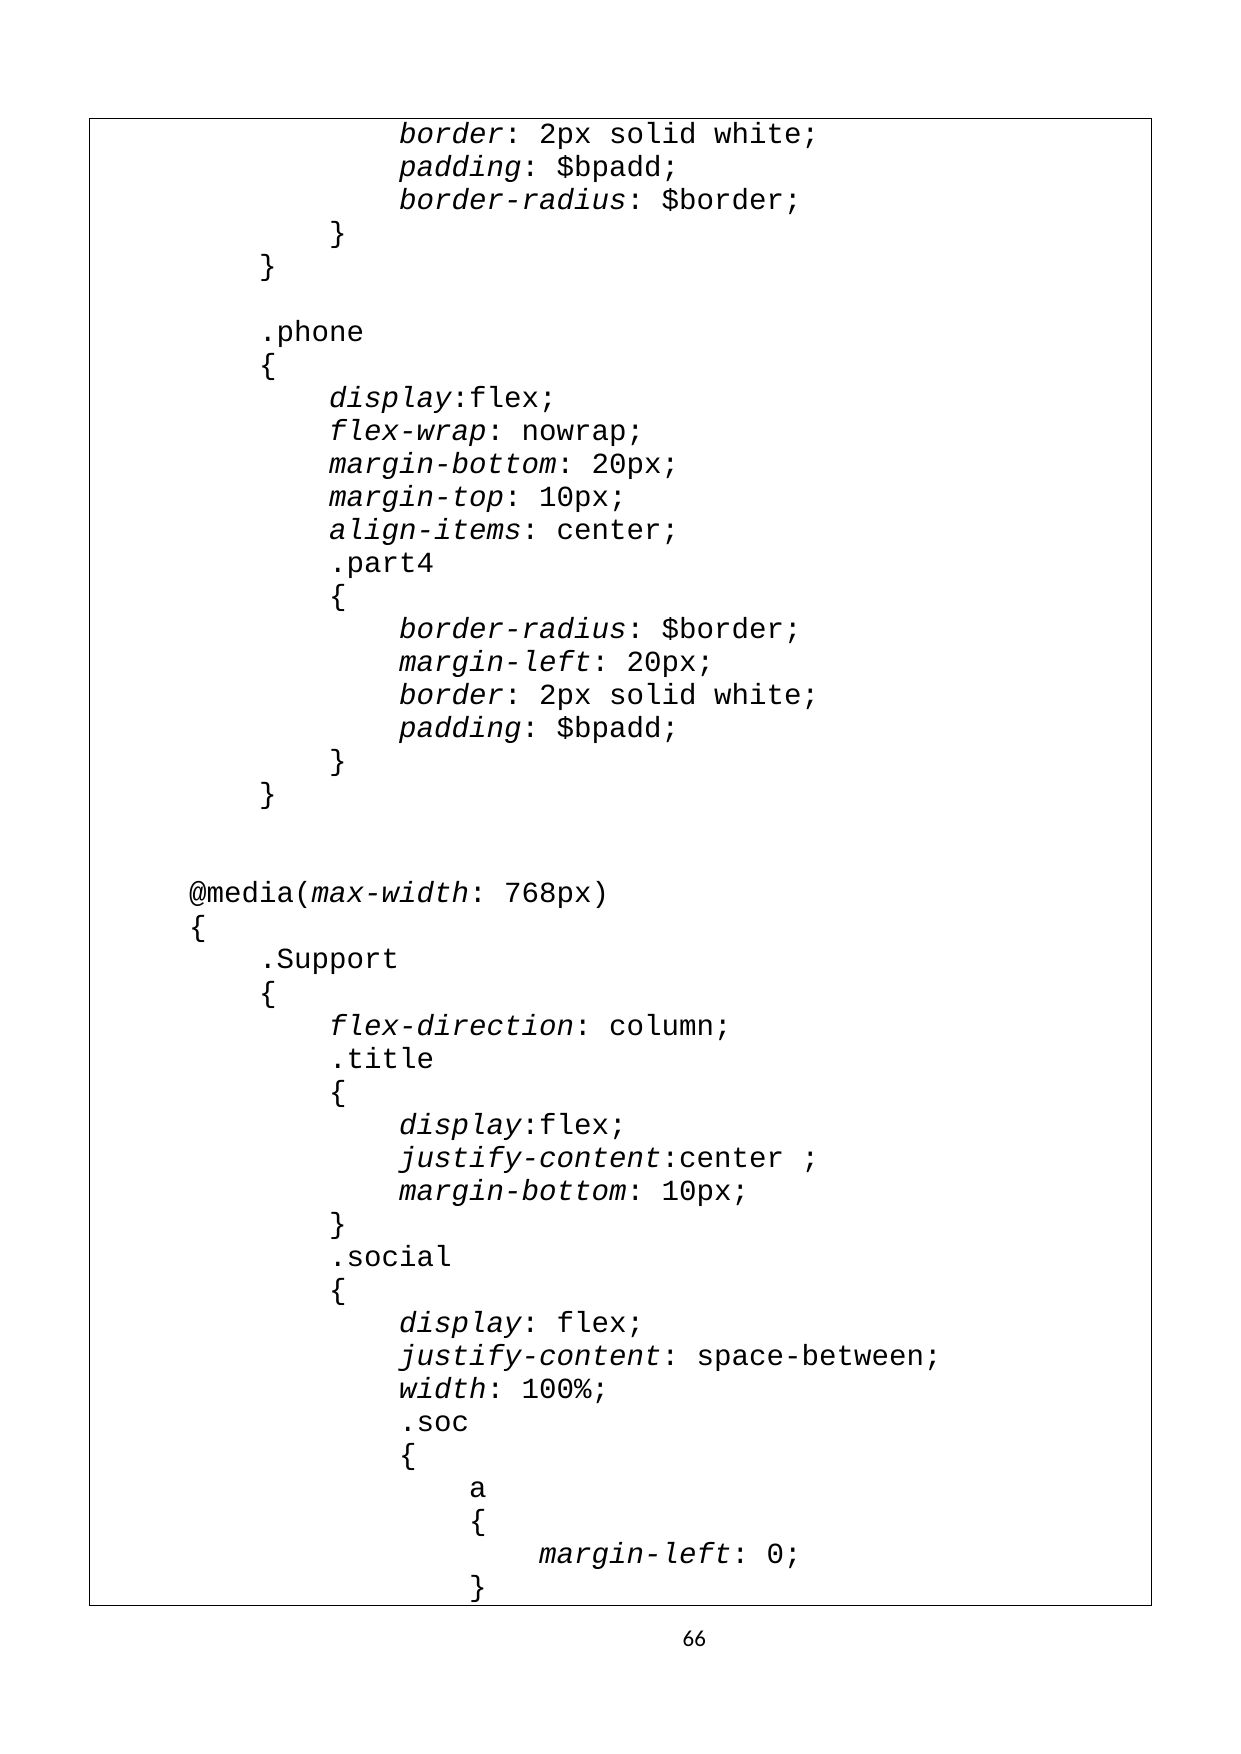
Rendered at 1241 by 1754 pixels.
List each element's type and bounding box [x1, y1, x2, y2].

table_header [90, 119, 1151, 1605]
